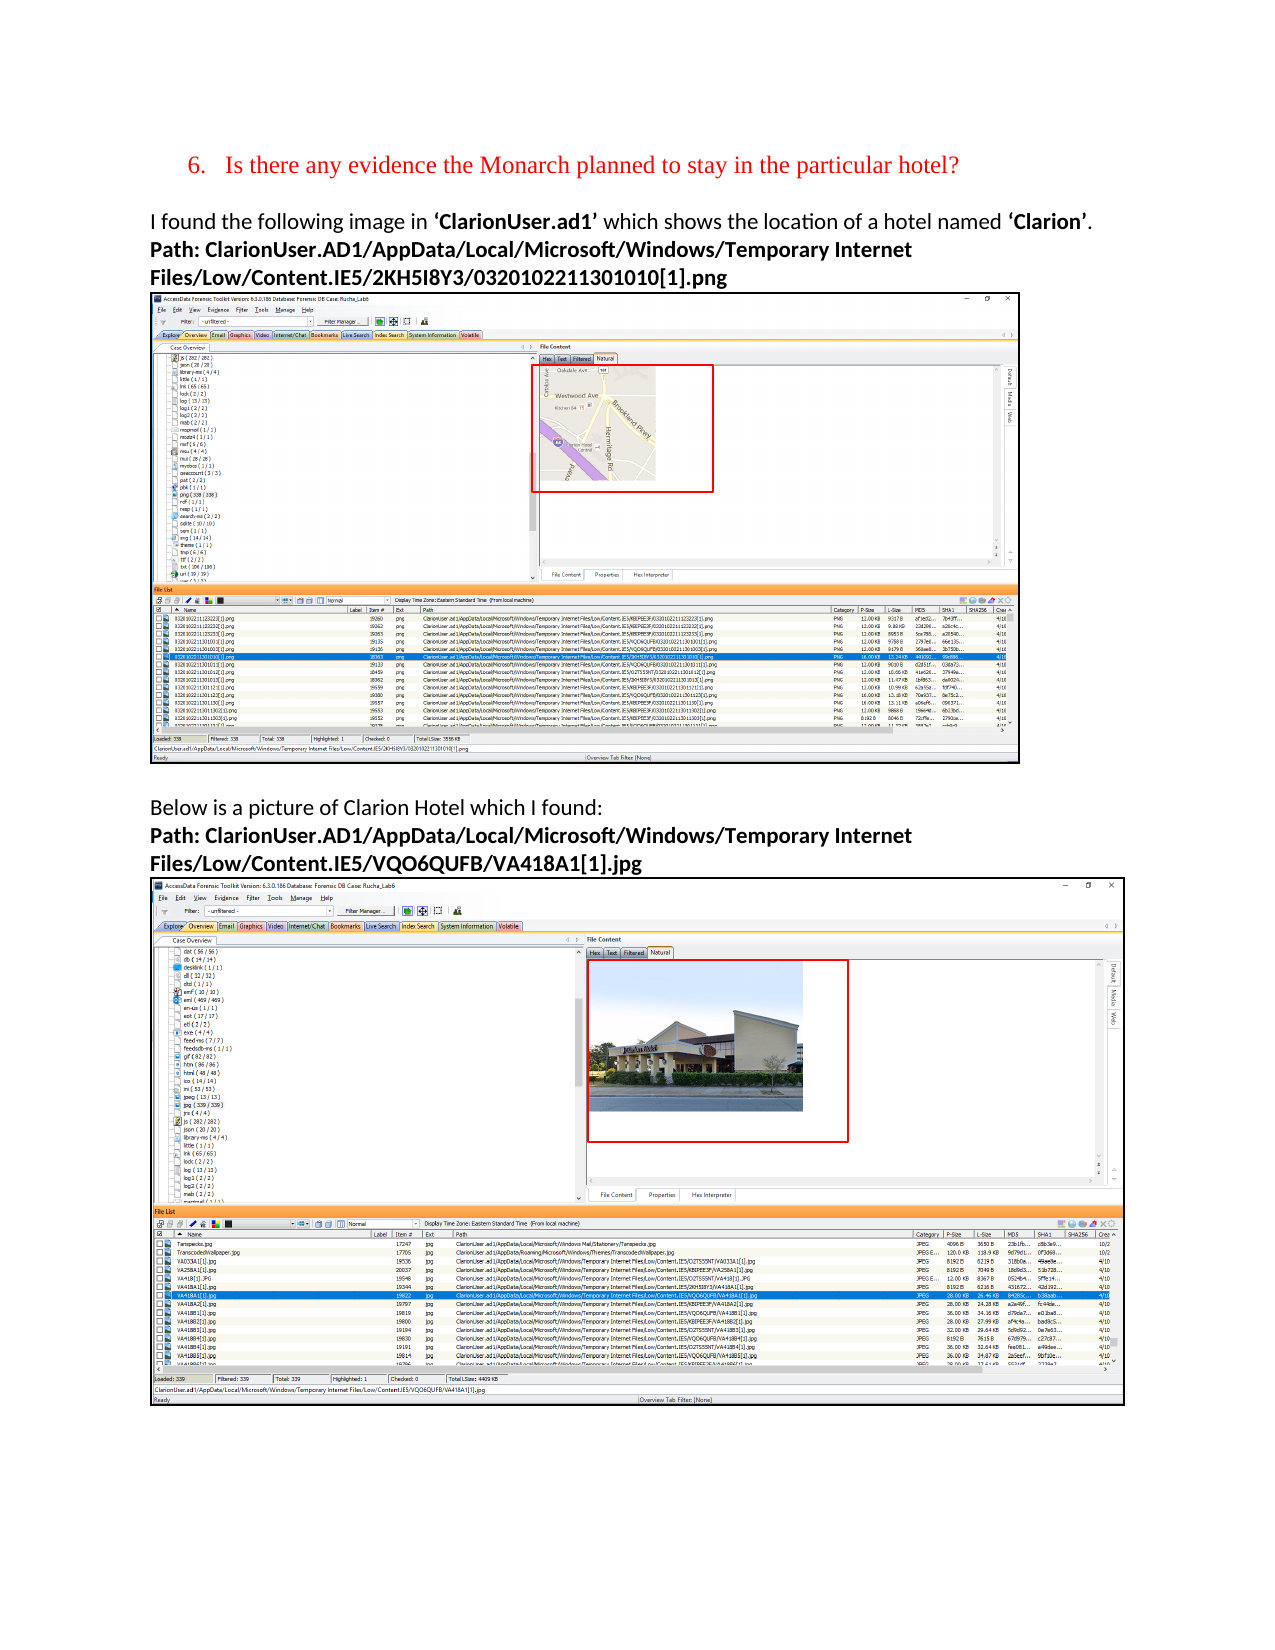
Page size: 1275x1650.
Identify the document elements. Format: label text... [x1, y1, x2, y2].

picture [152, 294, 1018, 762]
picture [152, 879, 1123, 1404]
list Is there any evidence the Monarch planned to stay in the particular hotel? [187, 150, 1125, 179]
text I found the following image in ‘ClarionUser.ad1’ which shows the location of a hotel named ‘Clarion’. [150, 207, 1125, 236]
text Path: ClarionUser.AD1/AppData/Local/Microsoft/Windows/Temporary Internet Files/Low/Content.IE5/2KH5I8Y3/0320102211301010[1].png [150, 236, 1125, 292]
text Path: ClarionUser.AD1/AppData/Local/Microsoft/Windows/Temporary Internet Files/Low/Content.IE5/VQO6QUFB/VA418A1[1].jpg [150, 821, 1125, 877]
text Below is a picture of Clarion Hotel which I found: [150, 793, 1125, 821]
